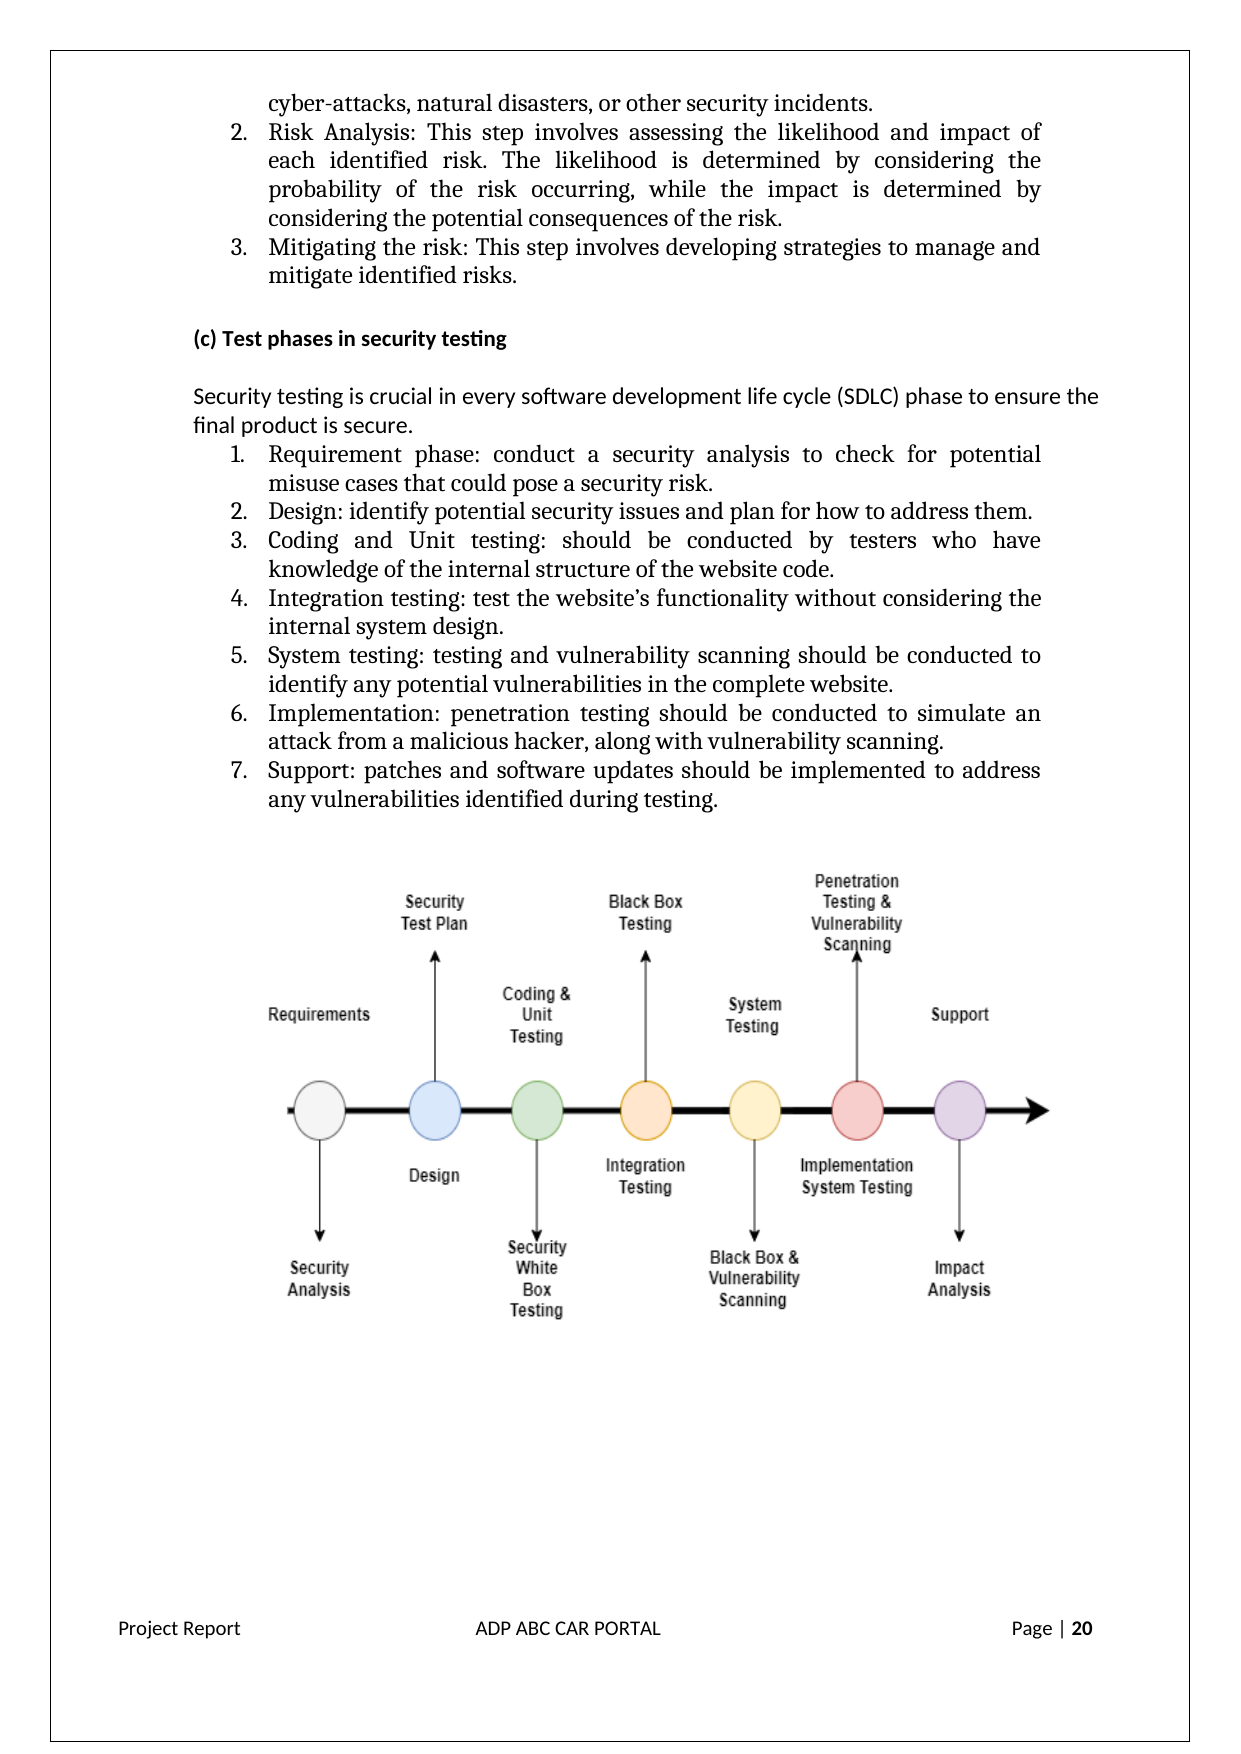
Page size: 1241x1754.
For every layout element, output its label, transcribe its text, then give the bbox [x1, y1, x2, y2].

list Requirement phase: conduct a security analysis to check for potential misuse cases that could pose a security risk. [231, 440, 1042, 497]
list Implementation: penetration testing should be conducted to simulate an attack from a malicious hacker, along with vulnerability scanning. [231, 698, 1042, 756]
list Integration testing: test the website’s functionality without considering the internal system design. [231, 583, 1042, 641]
list Mitigating the risk: This step involves developing strategies to manage and mitigate identified risks. [231, 232, 1042, 290]
list System testing: testing and vulnerability scanning should be conducted to identify any potential vulnerabilities in the complete website. [231, 641, 1042, 698]
list Coding and Unit testing: should be conducted by testers who have knowledge of the internal structure of the website code. [231, 526, 1042, 583]
list Support: patches and software updates should be implemented to address any vulnerabilities identified during testing. [231, 756, 1042, 813]
list Risk Analysis: This step involves assessing the likelihood and impact of each identified risk. The likelihood is determined by considering the probability of the risk occurring, while the impact is determined by considering the potential consequences of the risk. [231, 117, 1042, 232]
list Design: identify potential security issues and plan for how to address them. [231, 497, 1042, 526]
picture [268, 870, 1062, 1321]
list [231, 89, 1042, 117]
text (c) Test phases in security testing [193, 324, 1122, 352]
text Security testing is crucial in every software development life cycle (SDLC) phase to ensure the final product is secure. [193, 381, 1122, 440]
